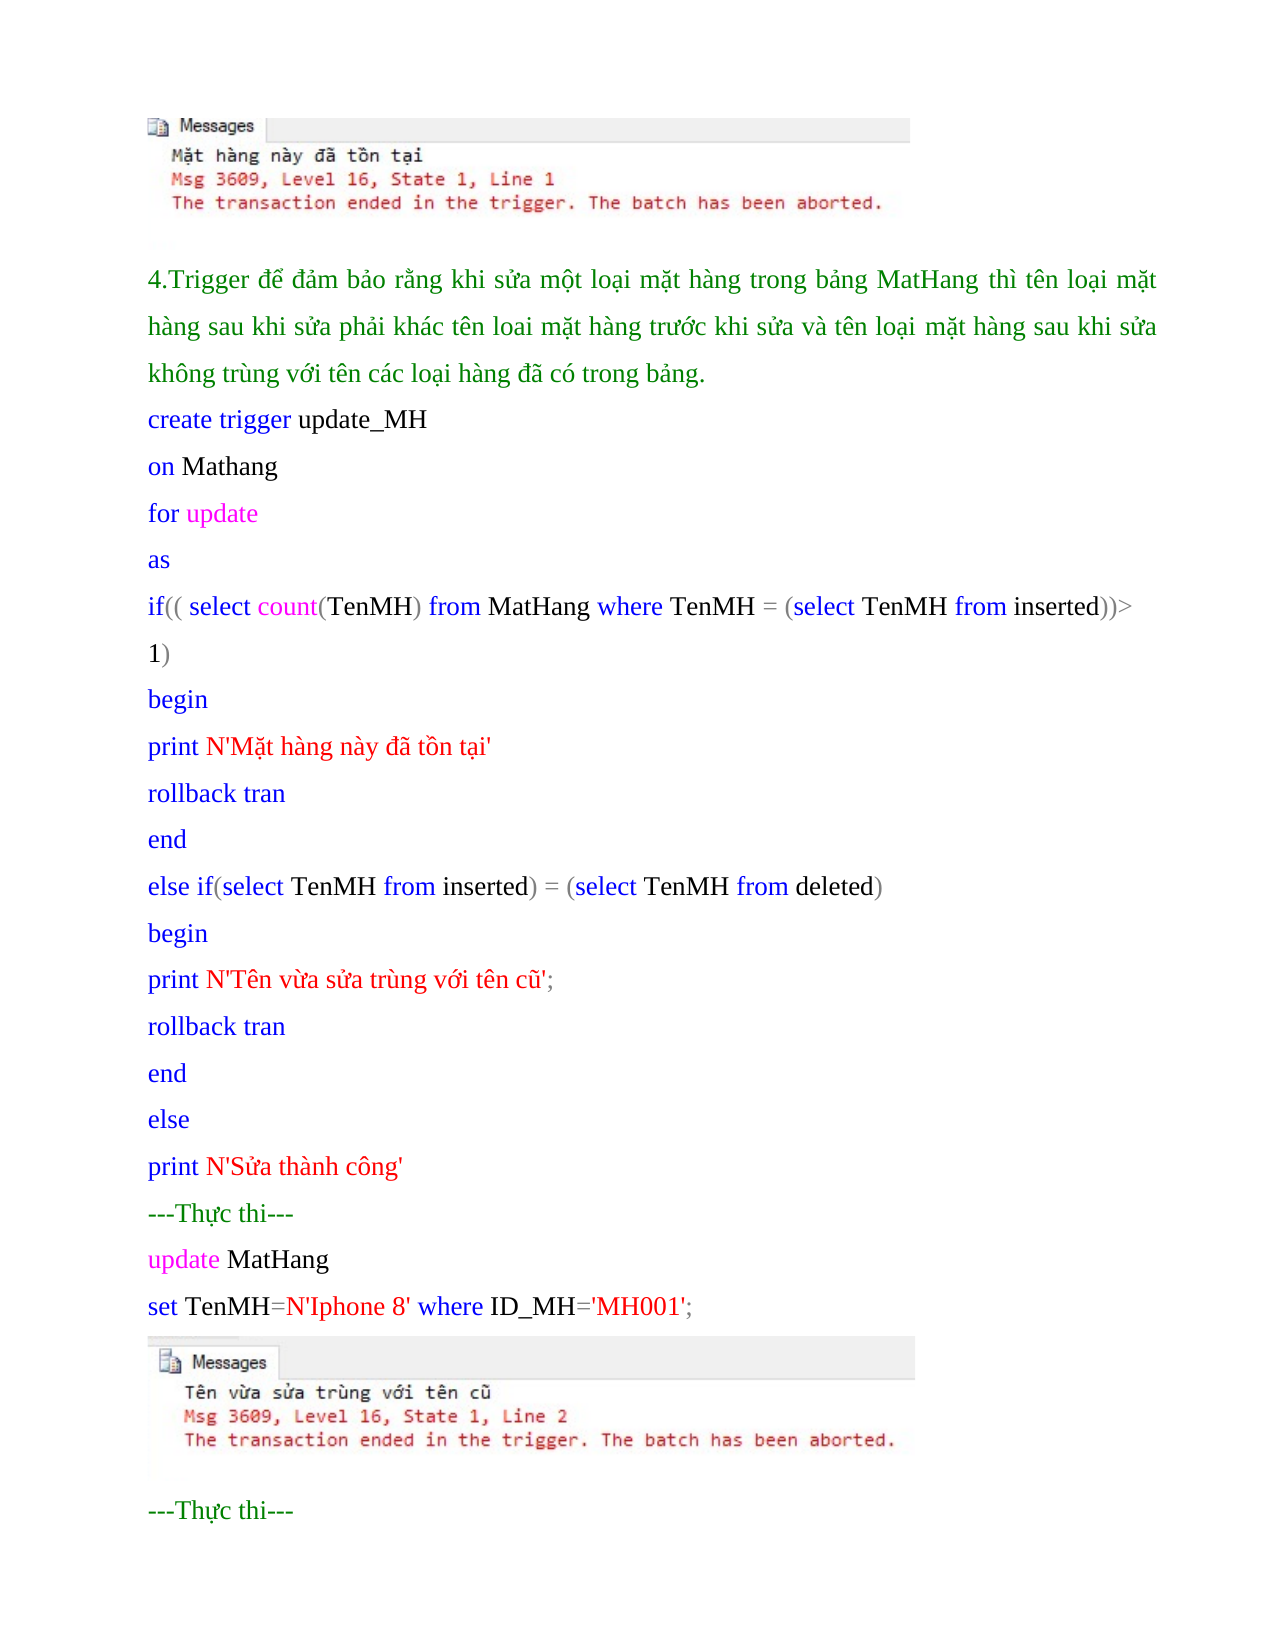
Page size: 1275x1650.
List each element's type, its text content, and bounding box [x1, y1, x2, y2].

text set TenMH=N'Iphone 8' where ID_MH='MH001'; [148, 1290, 1157, 1321]
text update MatHang [148, 1243, 1157, 1274]
text end [148, 823, 1157, 854]
picture [147, 1336, 916, 1481]
text 4.Trigger để đảm bảo rằng khi sửa một loại mặt hàng trong bảng MatHang thì tên loại mặt hàng sau khi sửa phải khác tên loai mặt hàng trước khi sửa và tên loại mặt hàng sau khi sửa không trùng với tên các loại hàng đã có trong bảng. [148, 263, 1157, 388]
picture [147, 118, 911, 250]
text print N'Mặt hàng này đã tồn tại' [148, 730, 1157, 761]
text ---Thực thi--- [148, 1494, 1157, 1526]
text begin [148, 917, 1157, 948]
text if(( select count(TenMH) from MatHang where TenMH = (select TenMH from inserted))> 1) [148, 590, 1157, 668]
text print N'Sửa thành công' [148, 1150, 1157, 1181]
text create trigger update_MH [148, 403, 1157, 434]
text begin [148, 683, 1157, 714]
text rollback tran [148, 777, 1157, 808]
text ---Thực thi--- [148, 1197, 1157, 1228]
text rollback tran [148, 1010, 1157, 1041]
text print N'Tên vừa sửa trùng với tên cũ'; [148, 963, 1157, 994]
text else [148, 1103, 1157, 1134]
text as [148, 543, 1157, 574]
text else if(select TenMH from inserted) = (select TenMH from deleted) [148, 870, 1157, 901]
text on Mathang [148, 450, 1157, 481]
text end [148, 1057, 1157, 1088]
text for update [148, 497, 1157, 528]
